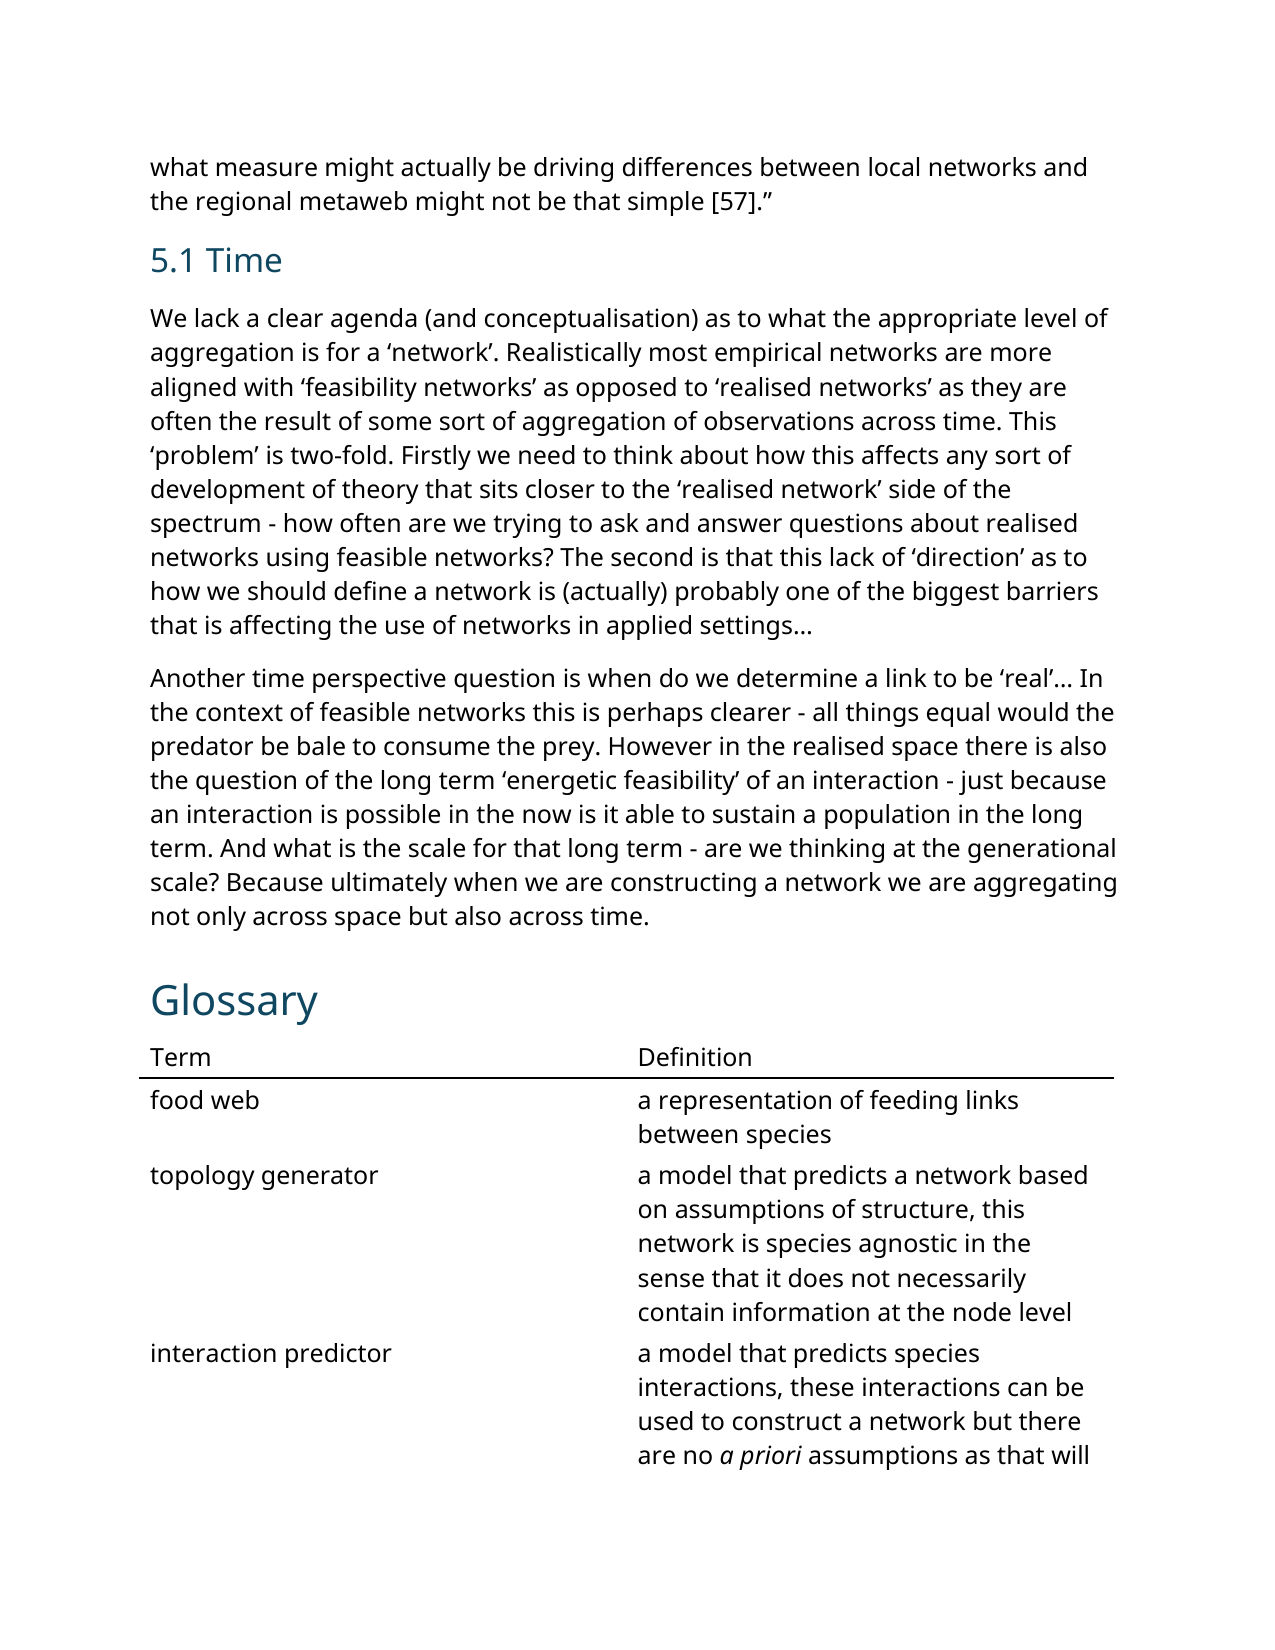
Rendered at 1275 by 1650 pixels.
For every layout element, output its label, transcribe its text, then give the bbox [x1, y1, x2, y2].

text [150, 150, 1125, 218]
text Another time perspective question is when do we determine a link to be ‘real’… In the context of feasible networks this is perhaps clearer - all things equal would the predator be bale to consume the prey. However in the realised space there is also the question of the long term ‘energetic feasibility’ of an interaction - just because an interaction is possible in the now is it able to sustain a population in the long term. And what is the scale for that long term - are we thinking at the generational scale? Because ultimately when we are constructing a network we are aggregating not only across space but also across time. [150, 660, 1125, 933]
text We lack a clear agenda (and conceptualisation) as to what the appropriate level of aggregation is for a ‘network’. Realistically most empirical networks are more aligned with ‘feasibility networks’ as opposed to ‘realised networks’ as they are often the result of some sort of aggregation of observations across time. This ‘problem’ is two-fold. Firstly we need to think about how this affects any sort of development of theory that sits closer to the ‘realised network’ side of the spectrum - how often are we trying to ask and answer questions about realised networks using feasible networks? The second is that this lack of ‘direction’ as to how we should define a network is (actually) probably one of the biggest barriers that is affecting the use of networks in applied settings… [150, 301, 1125, 642]
table_cell interaction predictor [139, 1332, 626, 1472]
table_cell a representation of feeding links between species [626, 1079, 1114, 1154]
table_header Term [139, 1036, 626, 1077]
subtitle 5.1 Time [150, 237, 1125, 282]
subtitle Glossary [150, 970, 1125, 1027]
table_cell topology generator [139, 1154, 626, 1332]
table_cell food web [139, 1079, 626, 1154]
table_cell a model that predicts a network based on assumptions of structure, this network is species agnostic in the sense that it does not necessarily contain information at the node level [626, 1154, 1114, 1332]
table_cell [626, 1332, 1114, 1472]
table_header Definition [626, 1036, 1114, 1077]
